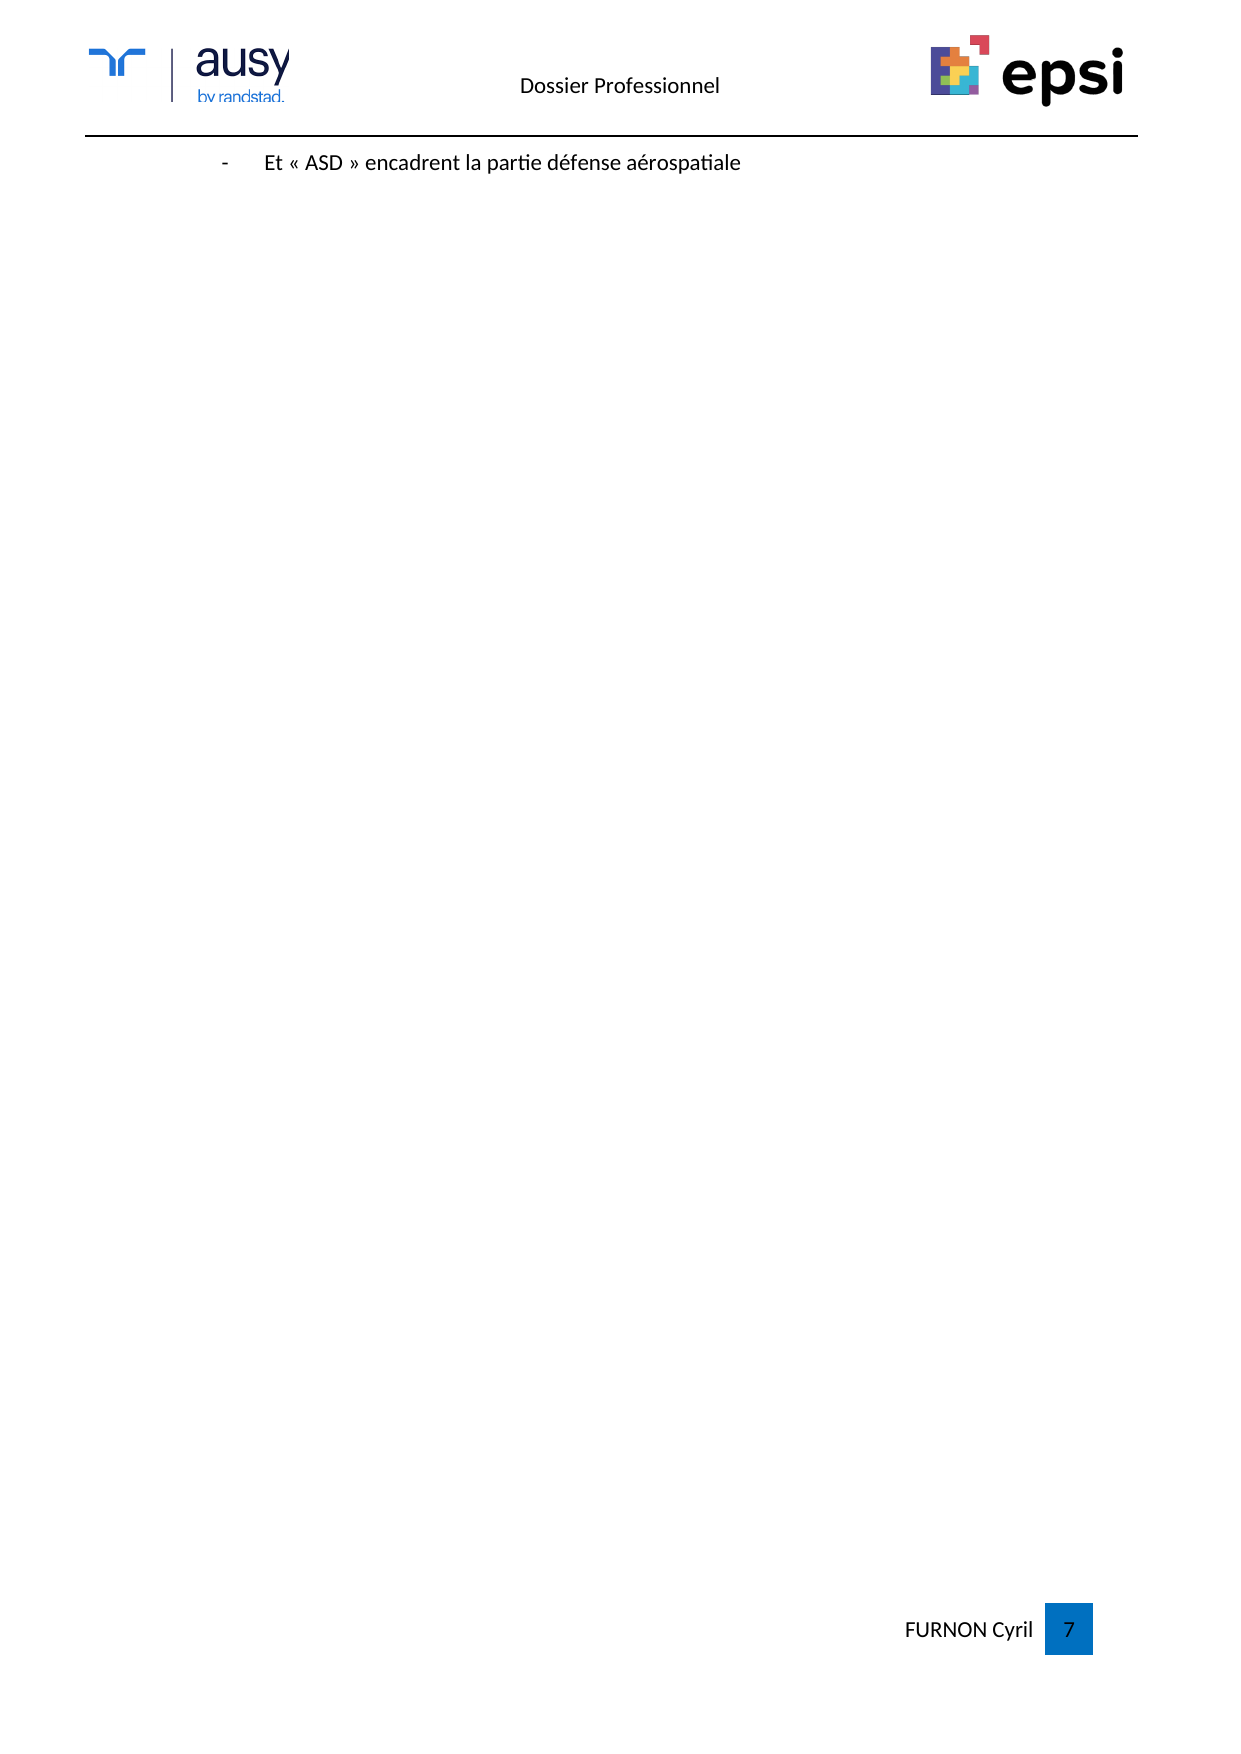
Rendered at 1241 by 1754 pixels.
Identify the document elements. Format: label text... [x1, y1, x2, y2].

list Et « ASD » encadrent la partie défense aérospatiale [221, 148, 1093, 176]
picture [88, 48, 289, 102]
